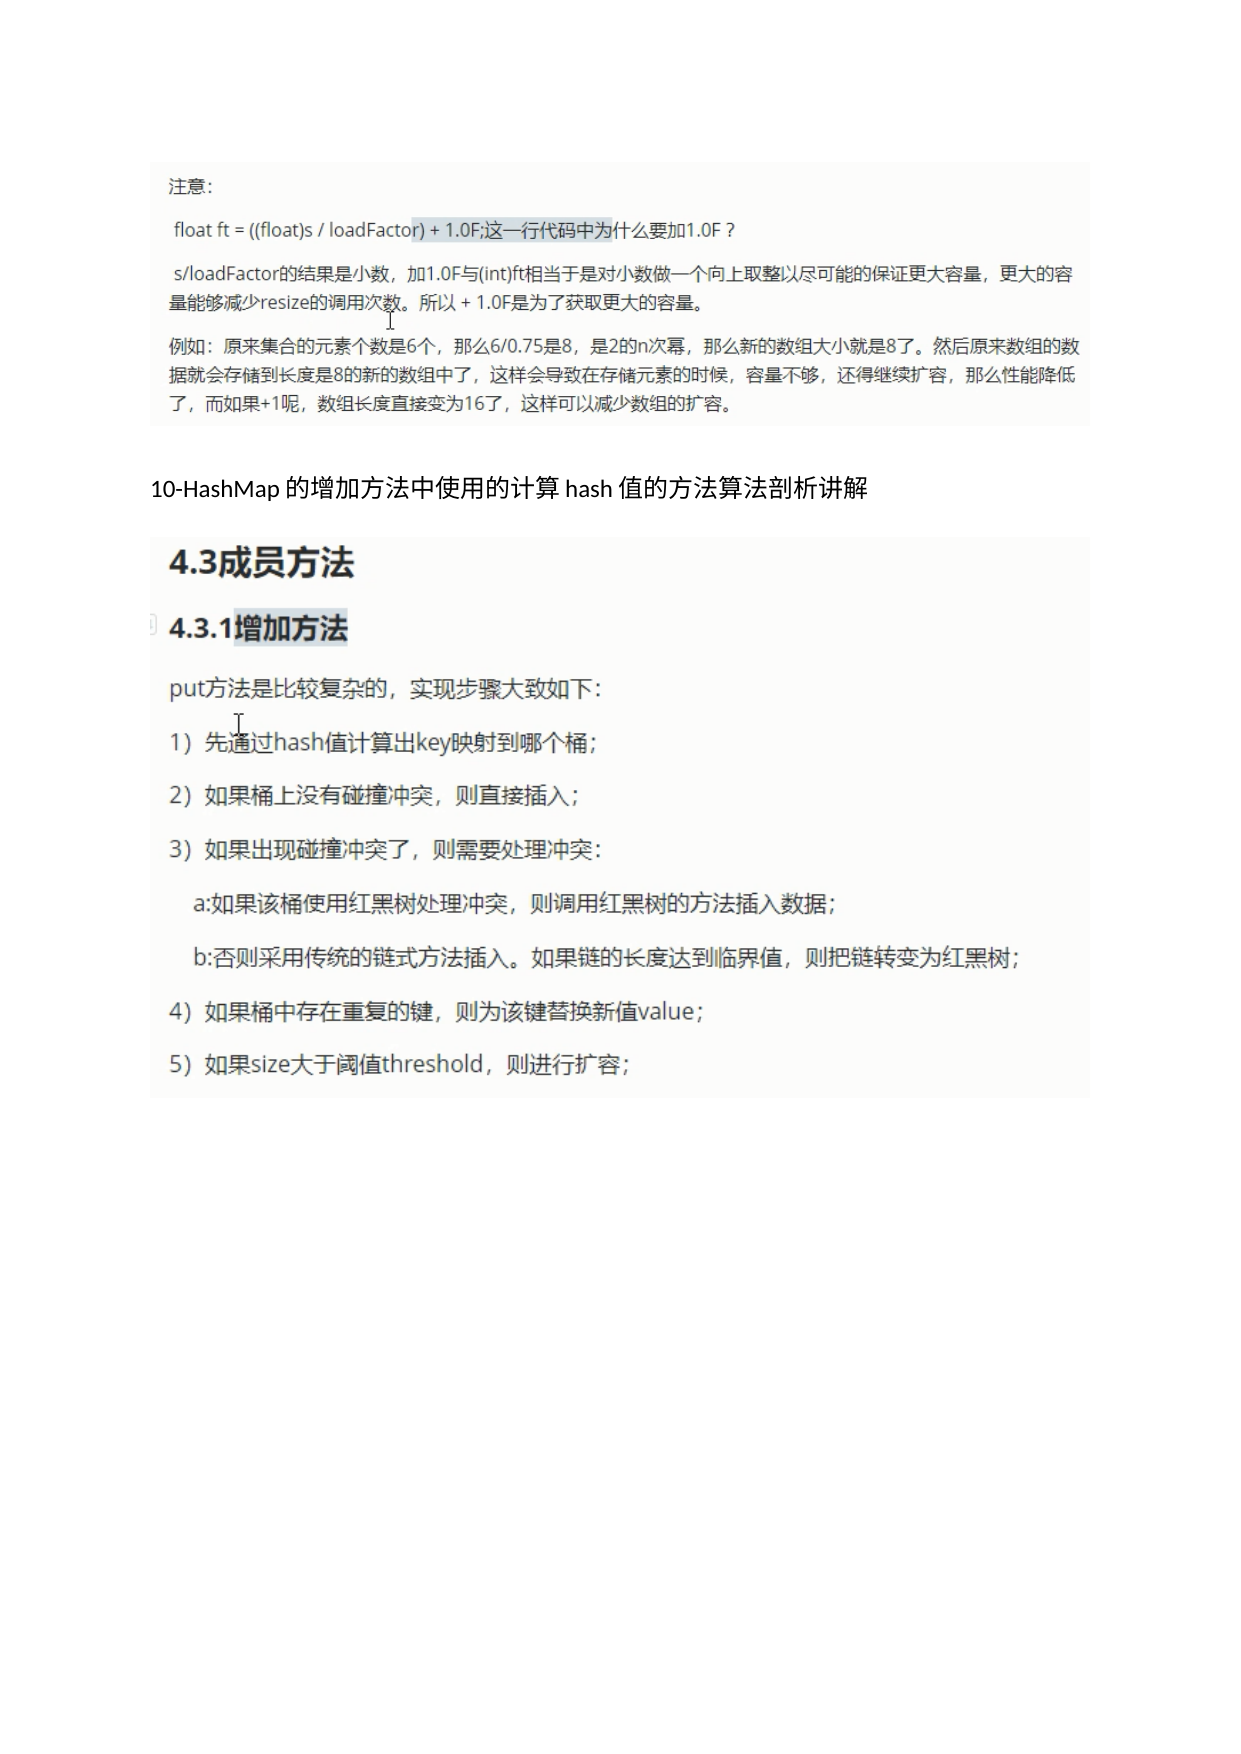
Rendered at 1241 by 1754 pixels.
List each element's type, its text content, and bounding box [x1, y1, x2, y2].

picture [150, 162, 1091, 426]
picture [150, 537, 1091, 1098]
subtitle 10-HashMap的增加方法中使用的计算hash值的方法算法剖析讲解 [150, 454, 1090, 519]
